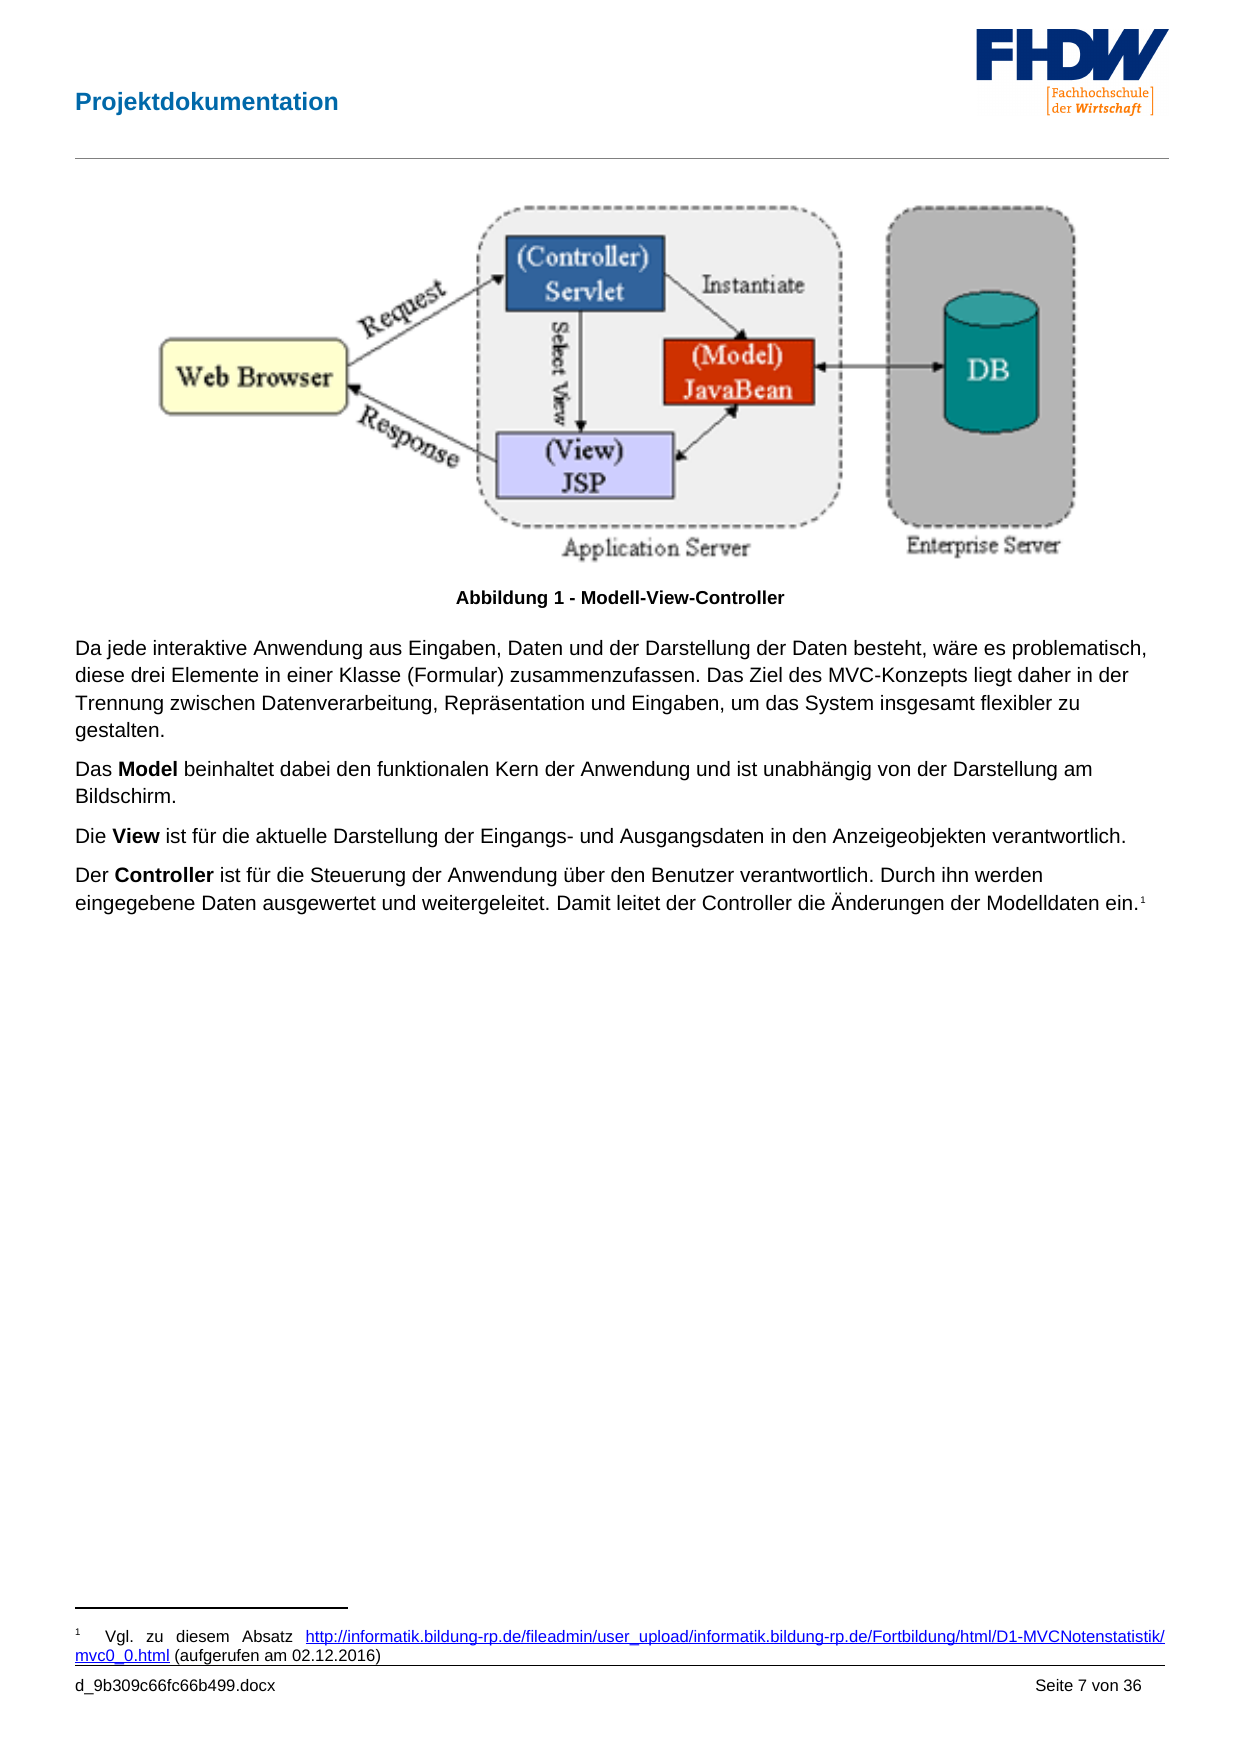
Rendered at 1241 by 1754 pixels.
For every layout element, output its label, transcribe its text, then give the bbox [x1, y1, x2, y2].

picture [976, 29, 1169, 116]
picture [153, 198, 1088, 569]
text Das Model beinhaltet dabei den funktionalen Kern der Anwendung und ist unabhängig von der Darstellung am Bildschirm. [75, 754, 1165, 808]
text Die View ist für die aktuelle Darstellung der Eingangs- und Ausgangsdaten in den Anzeigeobjekten verantwortlich. [75, 821, 1165, 848]
text Da jede interaktive Anwendung aus Eingaben, Daten und der Darstellung der Daten besteht, wäre es problematisch, diese drei Elemente in einer Klasse (Formular) zusammenzufassen. Das Ziel des MVC-Konzepts liegt daher in der Trennung zwischen Datenverarbeitung, Repräsentation und Eingaben, um das System insgesamt flexibler zu gestalten. [75, 633, 1165, 741]
text Der Controller ist für die Steuerung der Anwendung über den Benutzer verantwortlich. Durch ihn werden eingegebene Daten ausgewertet und weitergeleitet. Damit leitet der Controller die Änderungen der Modelldaten ein. [75, 860, 1165, 914]
